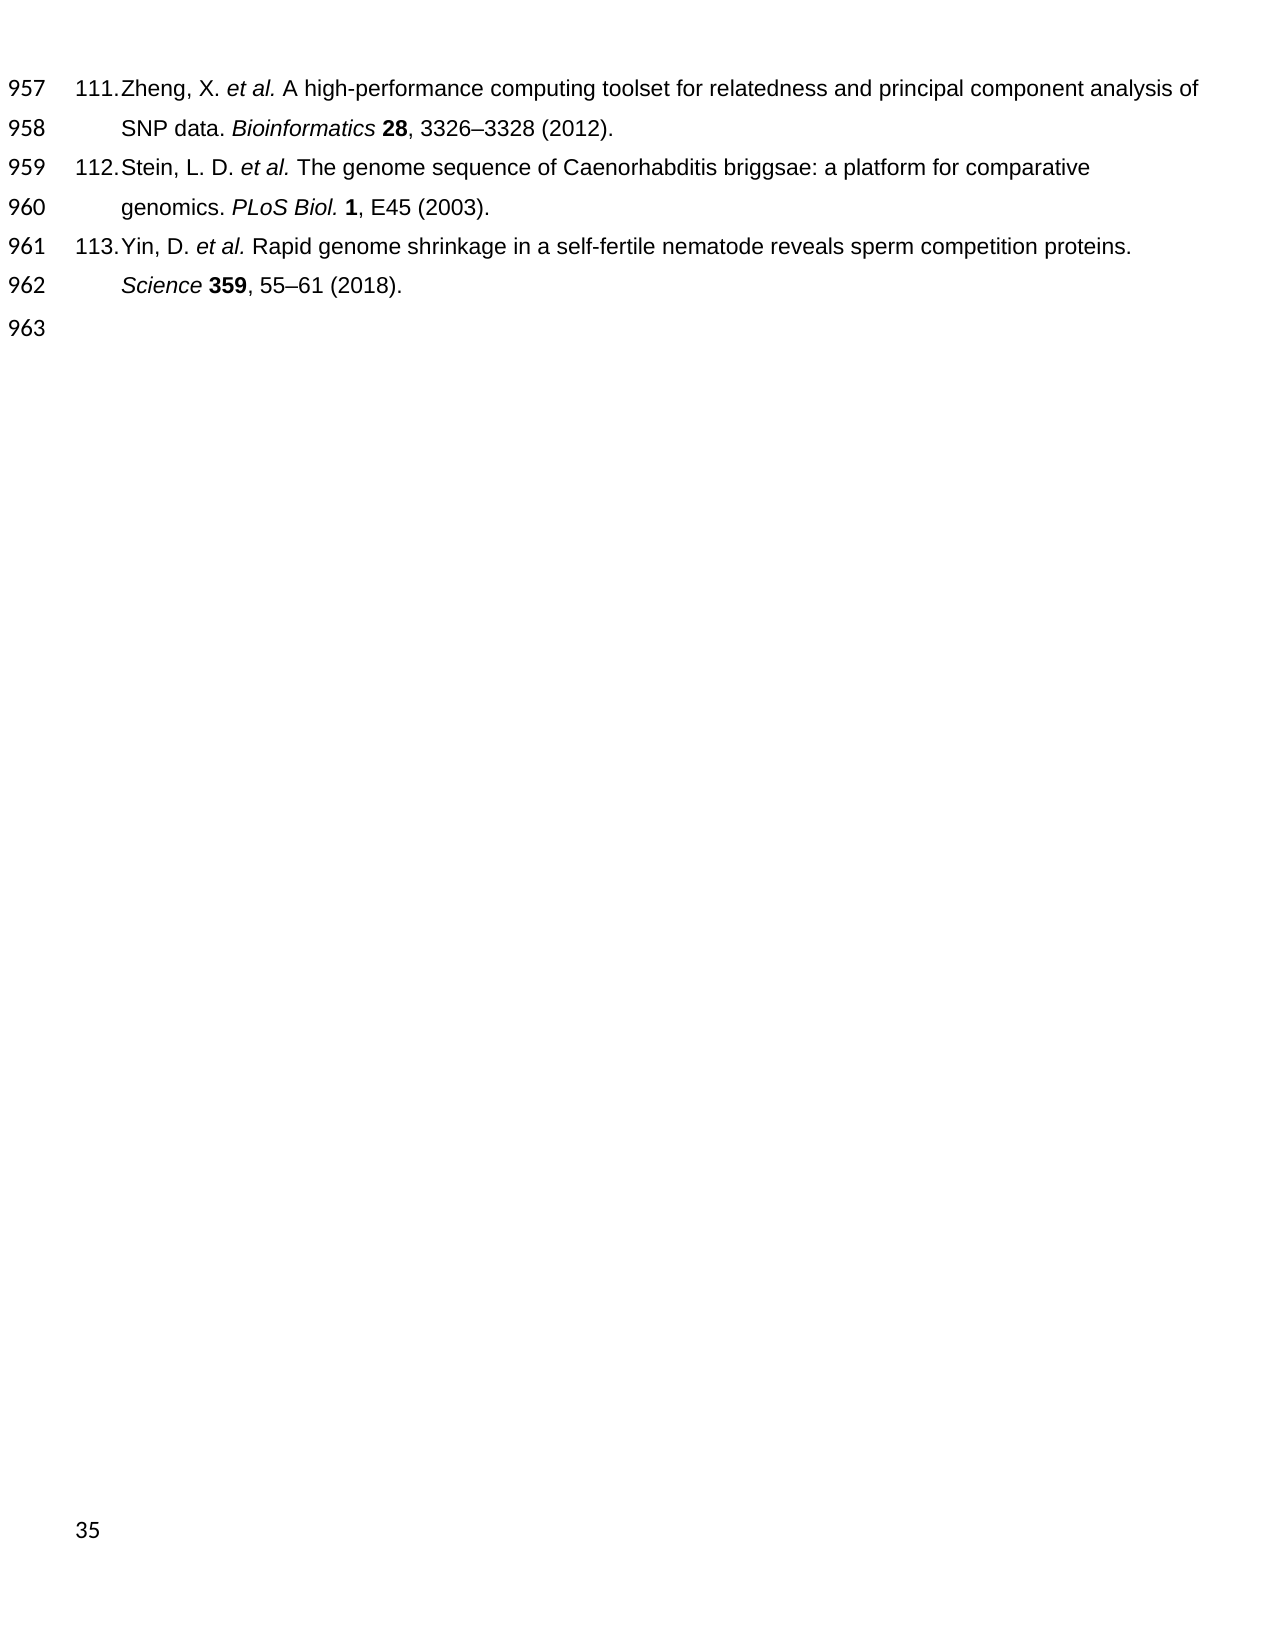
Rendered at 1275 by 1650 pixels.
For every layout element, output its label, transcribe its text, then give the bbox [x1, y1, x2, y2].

text 112. Stein, L. D. et al. The genome sequence of Caenorhabditis briggsae: a platform for comparative genomics. PLoS Biol. 1, E45 (2003). [75, 154, 1200, 220]
text 113. Yin, D. et al. Rapid genome shrinkage in a self-fertile nematode reveals sperm competition proteins. Science 359, 55–61 (2018). [75, 233, 1200, 299]
text 111. Zheng, X. et al. A high-performance computing toolset for relatedness and principal component analysis of SNP data. Bioinformatics 28, 3326–3328 (2012). [75, 75, 1200, 141]
